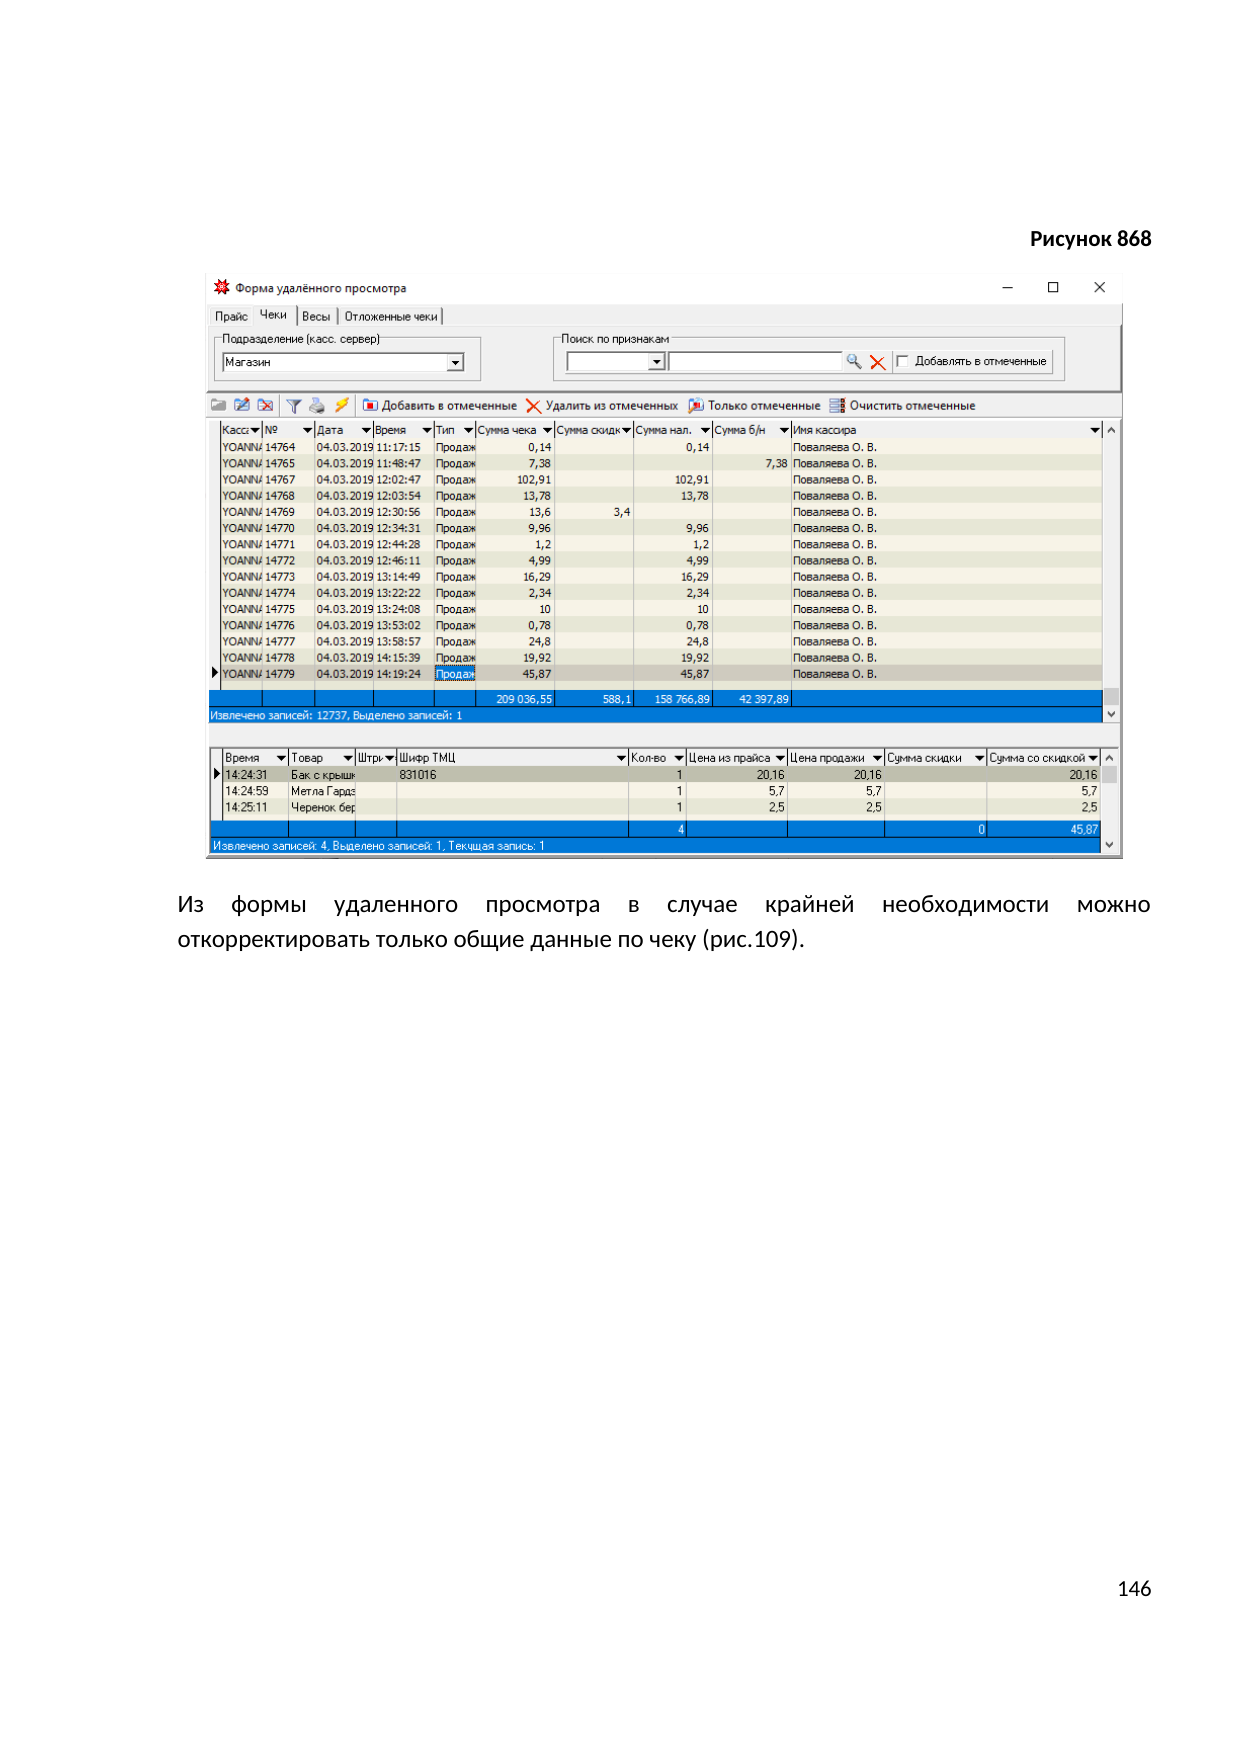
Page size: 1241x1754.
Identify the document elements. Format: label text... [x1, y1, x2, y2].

picture [205, 273, 1123, 859]
text Из формы удаленного просмотра в случае крайней необходимости можно откорректировать только общие данные по чеку (рис.109). [177, 888, 1152, 953]
